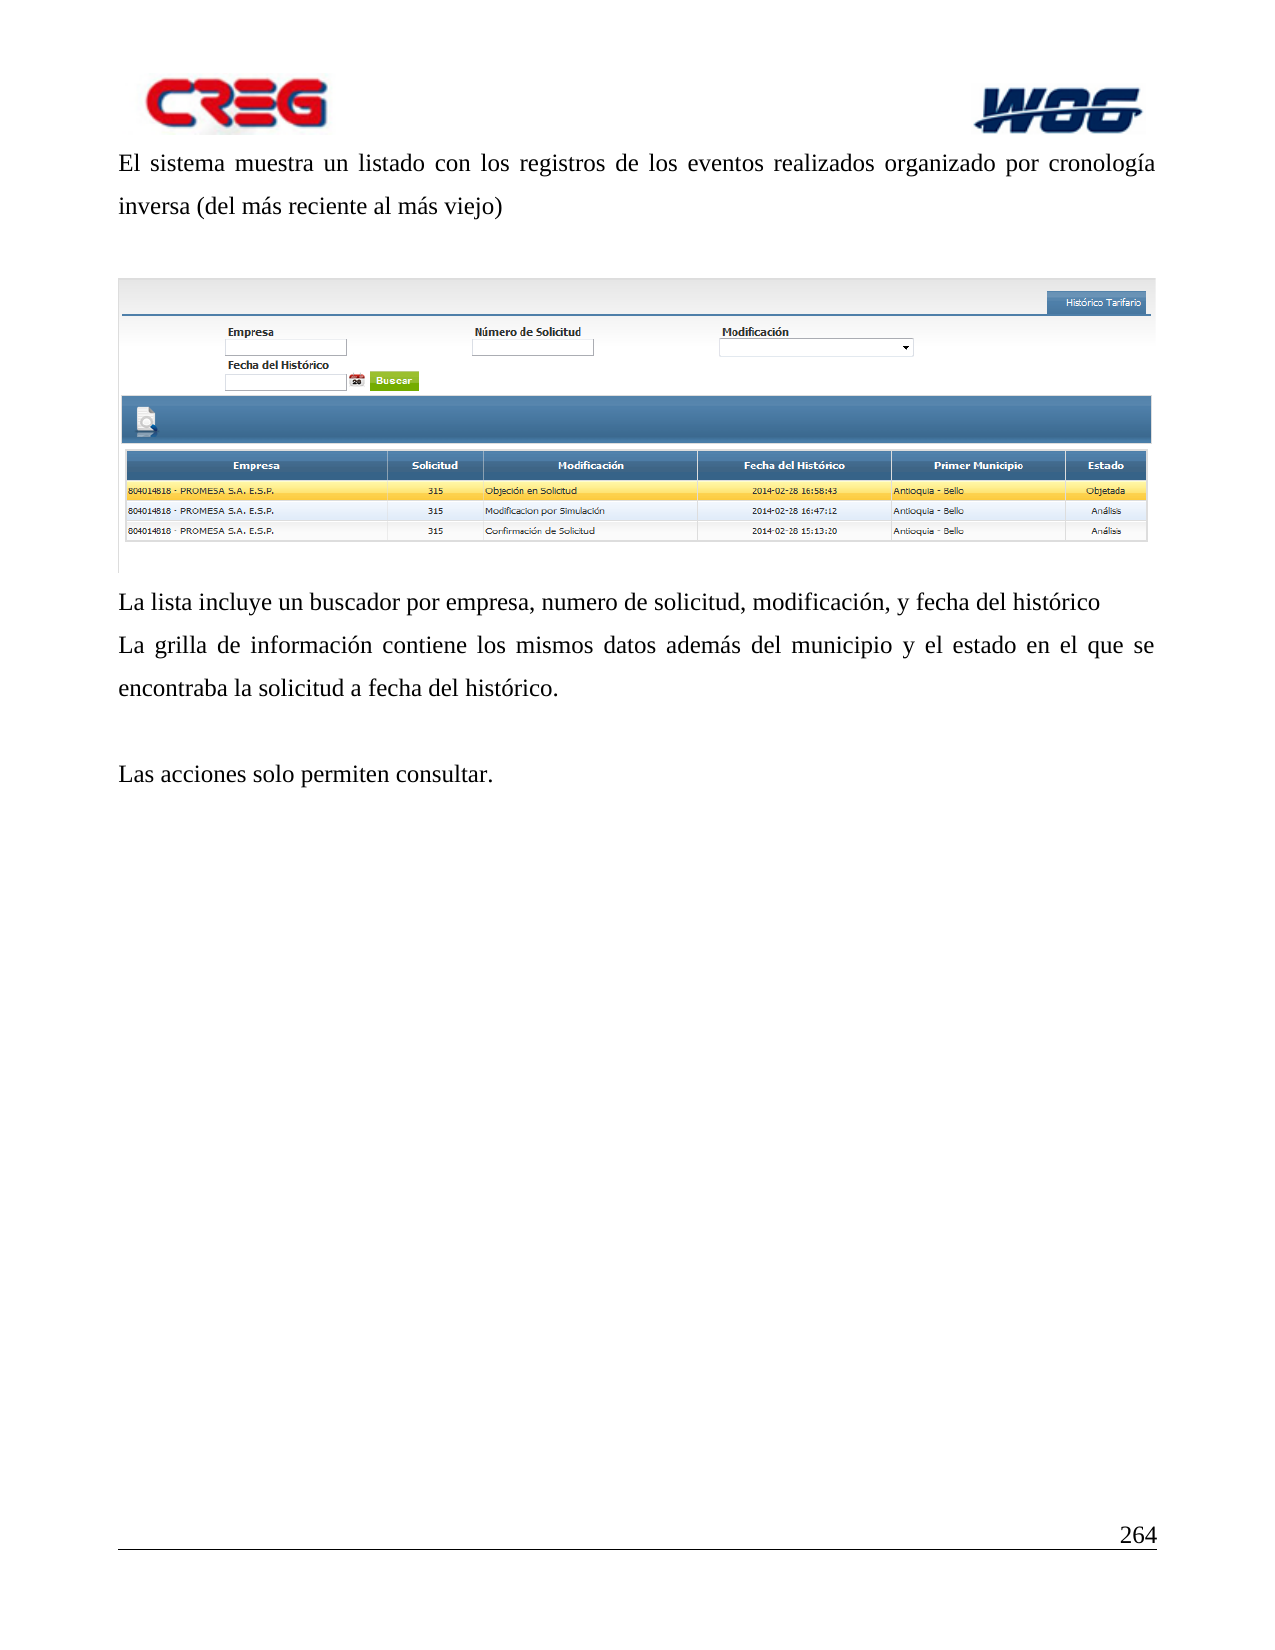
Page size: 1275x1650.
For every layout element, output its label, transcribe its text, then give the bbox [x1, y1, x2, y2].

picture [118, 277, 1156, 573]
picture [118, 73, 353, 135]
text Las acciones solo permiten consultar. [118, 759, 1157, 788]
text La grilla de información contiene los mismos datos además del municipio y el estado en el que se encontraba la solicitud a fecha del histórico. [118, 630, 1157, 702]
text El sistema muestra un listado con los registros de los eventos realizados organizado por cronología inversa (del más reciente al más viejo) [118, 148, 1157, 219]
picture [971, 83, 1147, 135]
text La lista incluye un buscador por empresa, numero de solicitud, modificación, y fecha del histórico [118, 587, 1157, 615]
